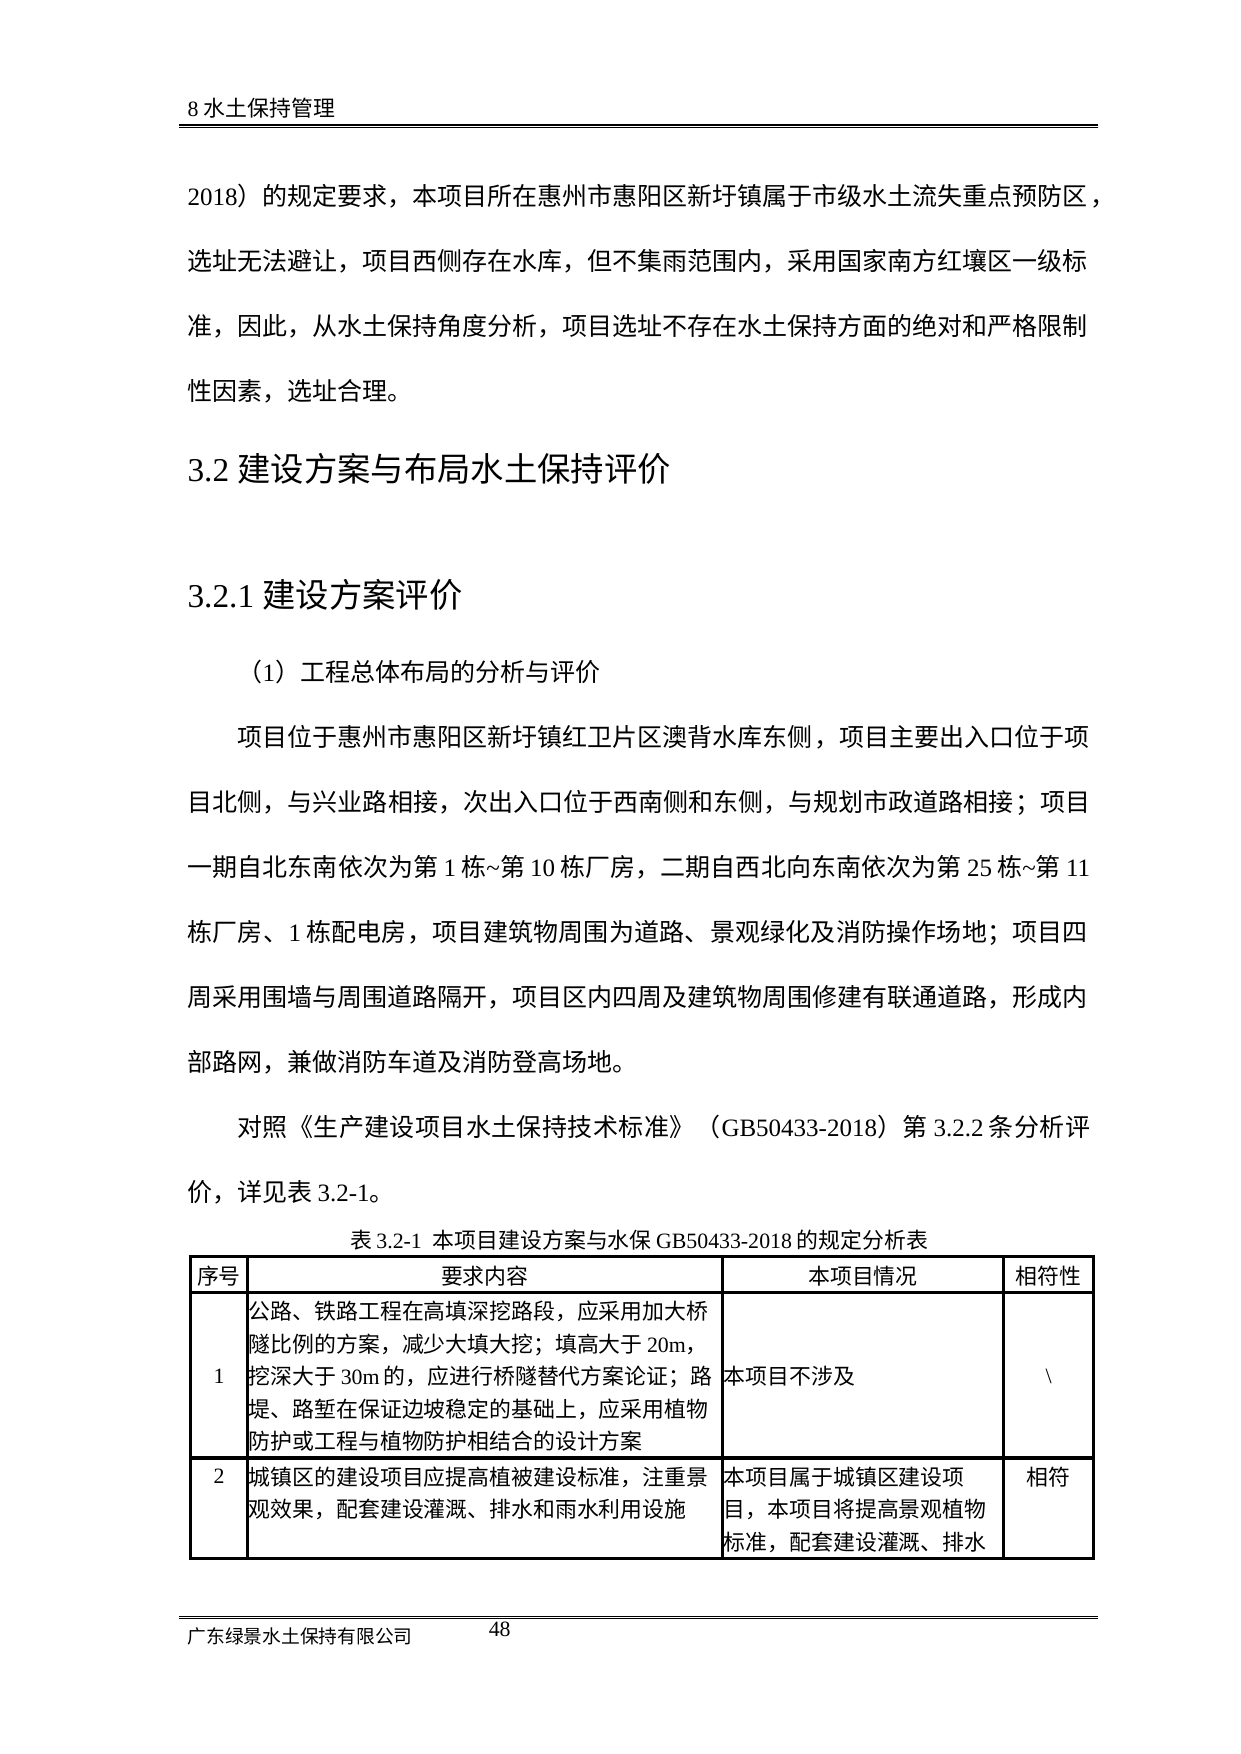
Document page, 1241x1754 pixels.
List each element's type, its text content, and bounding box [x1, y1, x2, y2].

table_header 相符性 [1005, 1258, 1092, 1291]
table_header 要求内容 [249, 1258, 721, 1291]
text 项目位于惠州市惠阳区新圩镇红卫片区澳背水库东侧，项目主要出入口位于项目北侧，与兴业路相接，次出入口位于西南侧和东侧，与规划市政道路相接；项目一期自北东南依次为第1栋~第10栋厂房，二期自西北向东南依次为第25栋~第11栋厂房、1栋配电房，项目建筑物周围为道路、景观绿化及消防操作场地；项目四周采用围墙与周围道路隔开，项目区内四周及建筑物周围修建有联通道路，形成内部路网，兼做消防车道及消防登高场地。 [187, 703, 1090, 1093]
table_cell 1 [192, 1294, 246, 1456]
subtitle 3.2.1 建设方案评价 [187, 560, 1090, 625]
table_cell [249, 1460, 721, 1557]
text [187, 162, 1090, 422]
table_cell 公路、铁路工程在高填深挖路段，应采用加大桥隧比例的方案，减少大填大挖；填高大于20m，挖深大于30m的，应进行桥隧替代方案论证；路堤、路堑在保证边坡稳定的基础上，应采用植物防护或工程与植物防护相结合的设计方案 [249, 1294, 721, 1456]
text 表3.2-1 本项目建设方案与水保GB50433-2018的规定分析表 [187, 1223, 1090, 1255]
table_cell 2 [192, 1460, 246, 1557]
table_header 本项目情况 [724, 1258, 1002, 1291]
text （1）工程总体布局的分析与评价 [187, 638, 1090, 703]
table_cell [724, 1460, 1002, 1557]
subtitle 3.2 建设方案与布局水土保持评价 [187, 434, 1090, 499]
table_cell 相符 [1005, 1460, 1092, 1557]
text 对照《生产建设项目水土保持技术标准》（GB50433-2018）第3.2.2条分析评价，详见表3.2-1。 [187, 1093, 1090, 1223]
table_cell \ [1005, 1294, 1092, 1456]
table_cell 本项目不涉及 [724, 1294, 1002, 1456]
table_header 序号 [192, 1258, 246, 1291]
